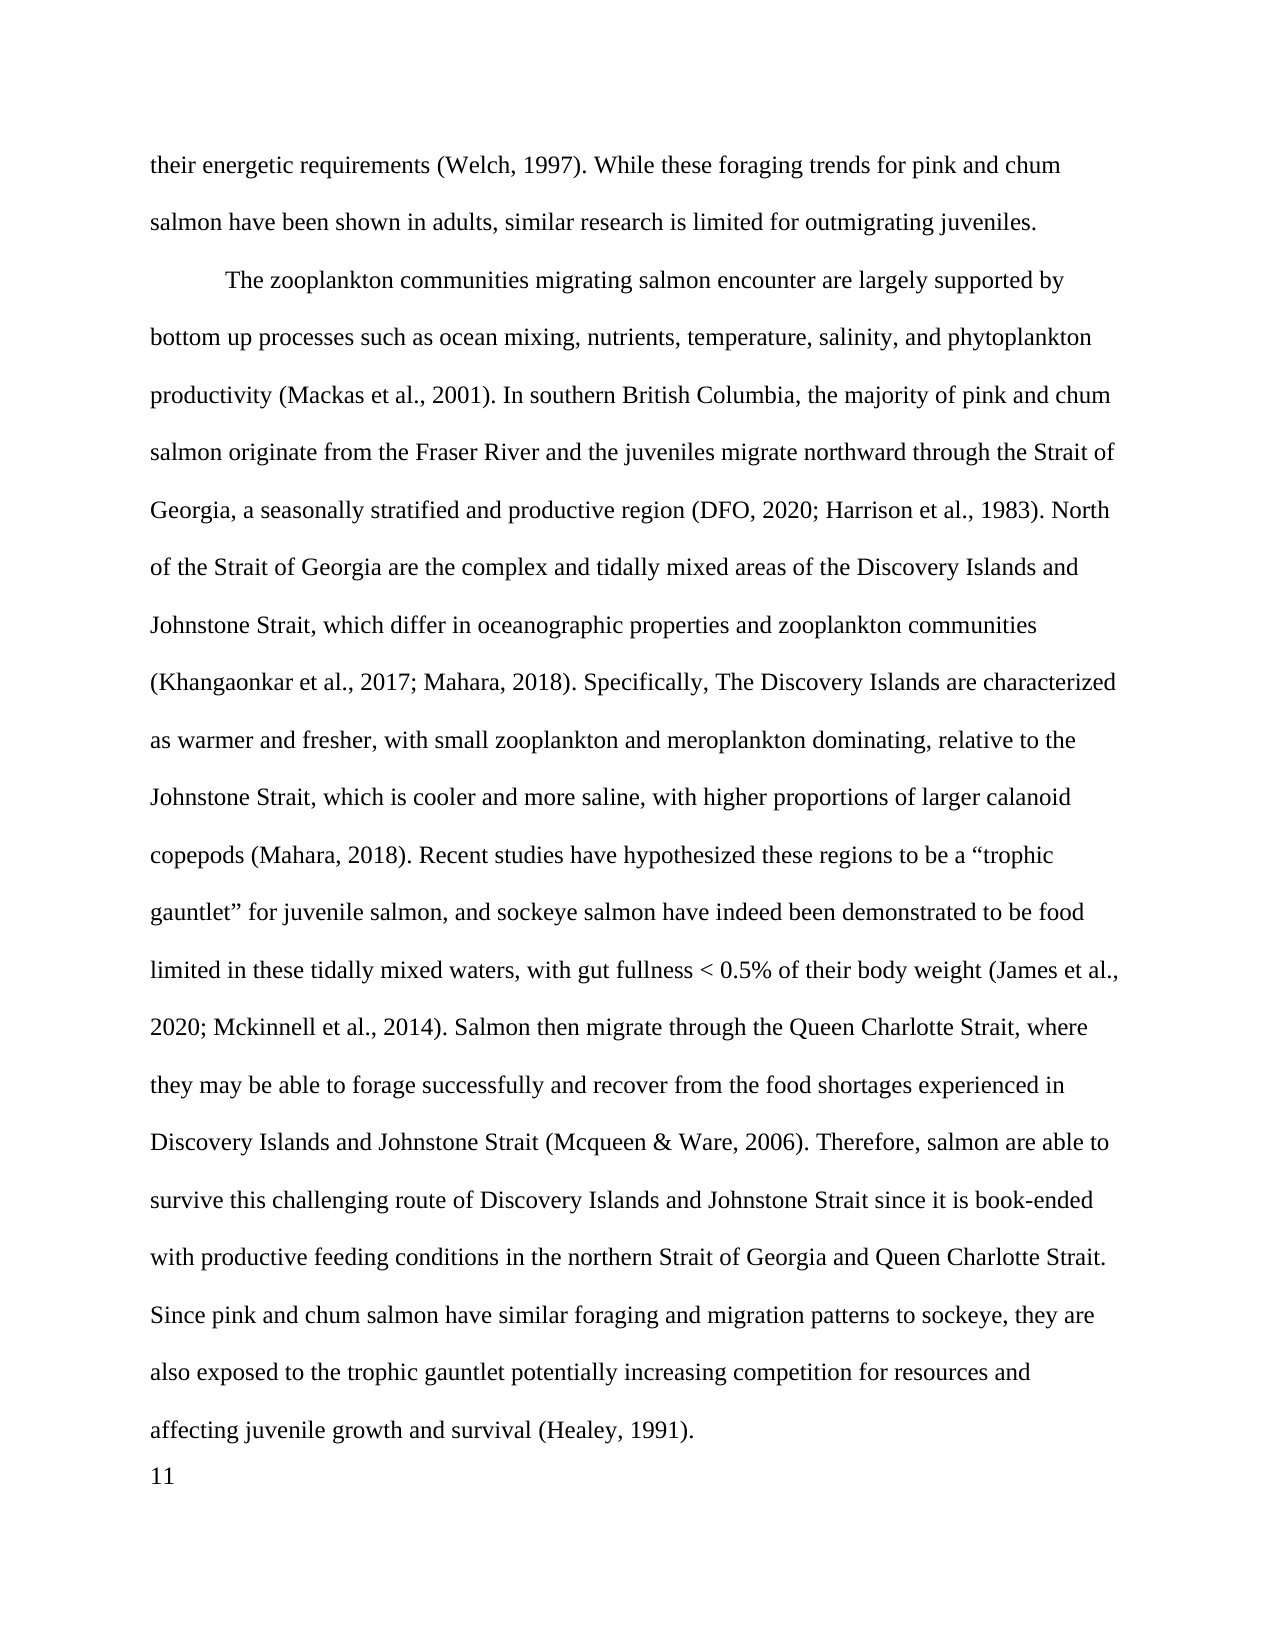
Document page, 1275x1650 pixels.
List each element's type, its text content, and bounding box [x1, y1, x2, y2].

text The zooplankton communities migrating salmon encounter are largely supported by bottom up processes such as ocean mixing, nutrients, temperature, salinity, and phytoplankton productivity (Mackas et al., 2001). In southern British Columbia, the majority of pink and chum salmon originate from the Fraser River and the juveniles migrate northward through the Strait of Georgia, a seasonally stratified and productive region (DFO, 2020; Harrison et al., 1983). North of the Strait of Georgia are the complex and tidally mixed areas of the Discovery Islands and Johnstone Strait, which differ in oceanographic properties and zooplankton communities (Khangaonkar et al., 2017; Mahara, 2018). Specifically, The Discovery Islands are characterized as warmer and fresher, with small zooplankton and meroplankton dominating, relative to the Johnstone Strait, which is cooler and more saline, with higher proportions of larger calanoid copepods (Mahara, 2018). Recent studies have hypothesized these regions to be a “trophic gauntlet” for juvenile salmon, and sockeye salmon have indeed been demonstrated to be food limited in these tidally mixed waters, with gut fullness < 0.5% of their body weight (James et al., 2020; Mckinnell et al., 2014). Salmon then migrate through the Queen Charlotte Strait, where they may be able to forage successfully and recover from the food shortages experienced in Discovery Islands and Johnstone Strait (Mcqueen & Ware, 2006). Therefore, salmon are able to survive this challenging route of Discovery Islands and Johnstone Strait since it is book-ended with productive feeding conditions in the northern Strait of Georgia and Queen Charlotte Strait. Since pink and chum salmon have similar foraging and migration patterns to sockeye, they are also exposed to the trophic gauntlet potentially increasing competition for resources and affecting juvenile growth and survival (Healey, 1991). [150, 265, 1125, 1444]
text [150, 150, 1125, 236]
